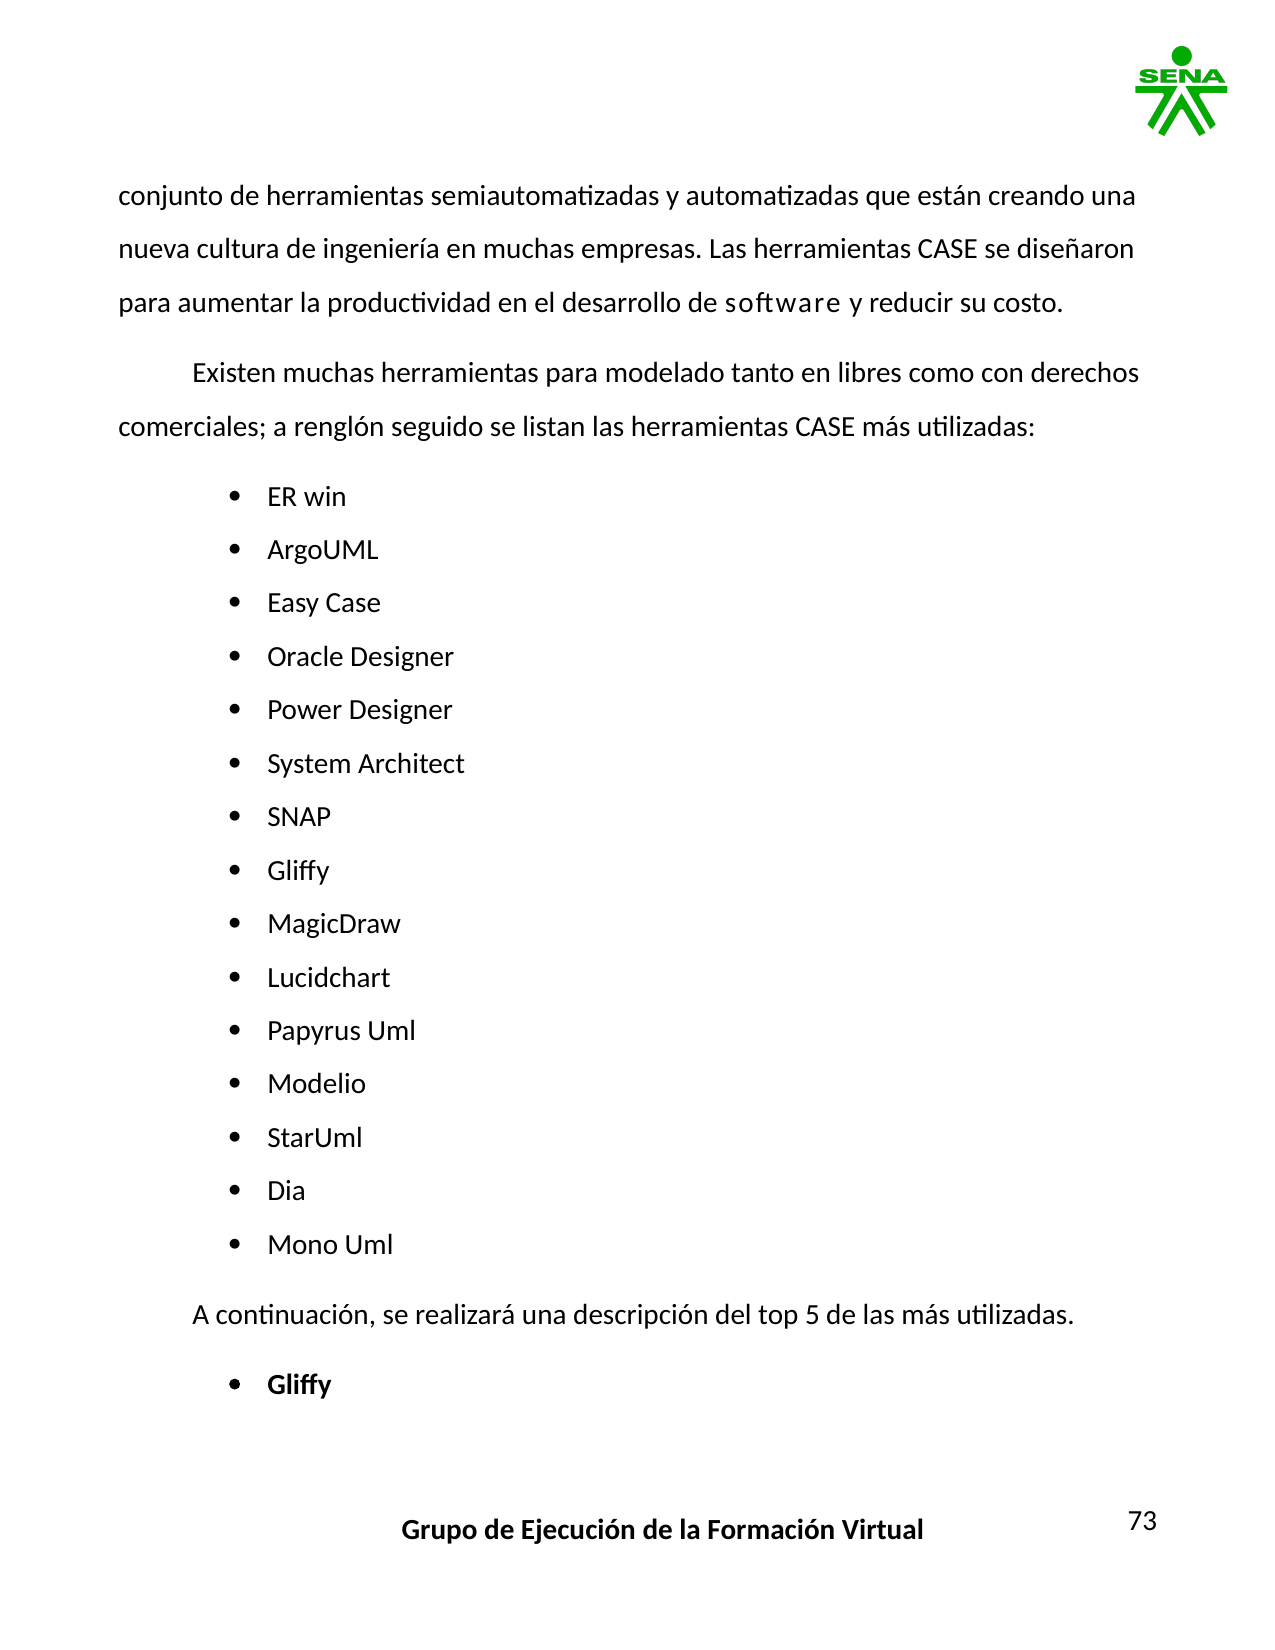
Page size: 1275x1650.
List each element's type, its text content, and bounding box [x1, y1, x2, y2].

list SNAP [229, 798, 1157, 834]
list Gliffy [229, 1366, 1157, 1402]
list Dia [229, 1172, 1157, 1208]
text A continuación, se realizará una descripción del top 5 de las más utilizadas. [118, 1296, 1157, 1332]
picture [1135, 46, 1228, 136]
list Lucidchart [229, 959, 1157, 994]
list Papyrus Uml [229, 1012, 1157, 1048]
list Modelio [229, 1066, 1157, 1101]
list Easy Case [229, 584, 1157, 620]
text Existen muchas herramientas para modelado tanto en libres como con derechos comerciales; a renglón seguido se listan las herramientas CASE más utilizadas: [118, 354, 1157, 443]
list Mono Uml [229, 1226, 1157, 1261]
list Oracle Designer [229, 638, 1157, 674]
list ArgoUML [229, 531, 1157, 567]
list Gliffy [229, 852, 1157, 887]
list StarUml [229, 1119, 1157, 1154]
list Power Designer [229, 691, 1157, 727]
list MagicDraw [229, 905, 1157, 941]
list ER win [229, 478, 1157, 513]
list System Architect [229, 745, 1157, 781]
